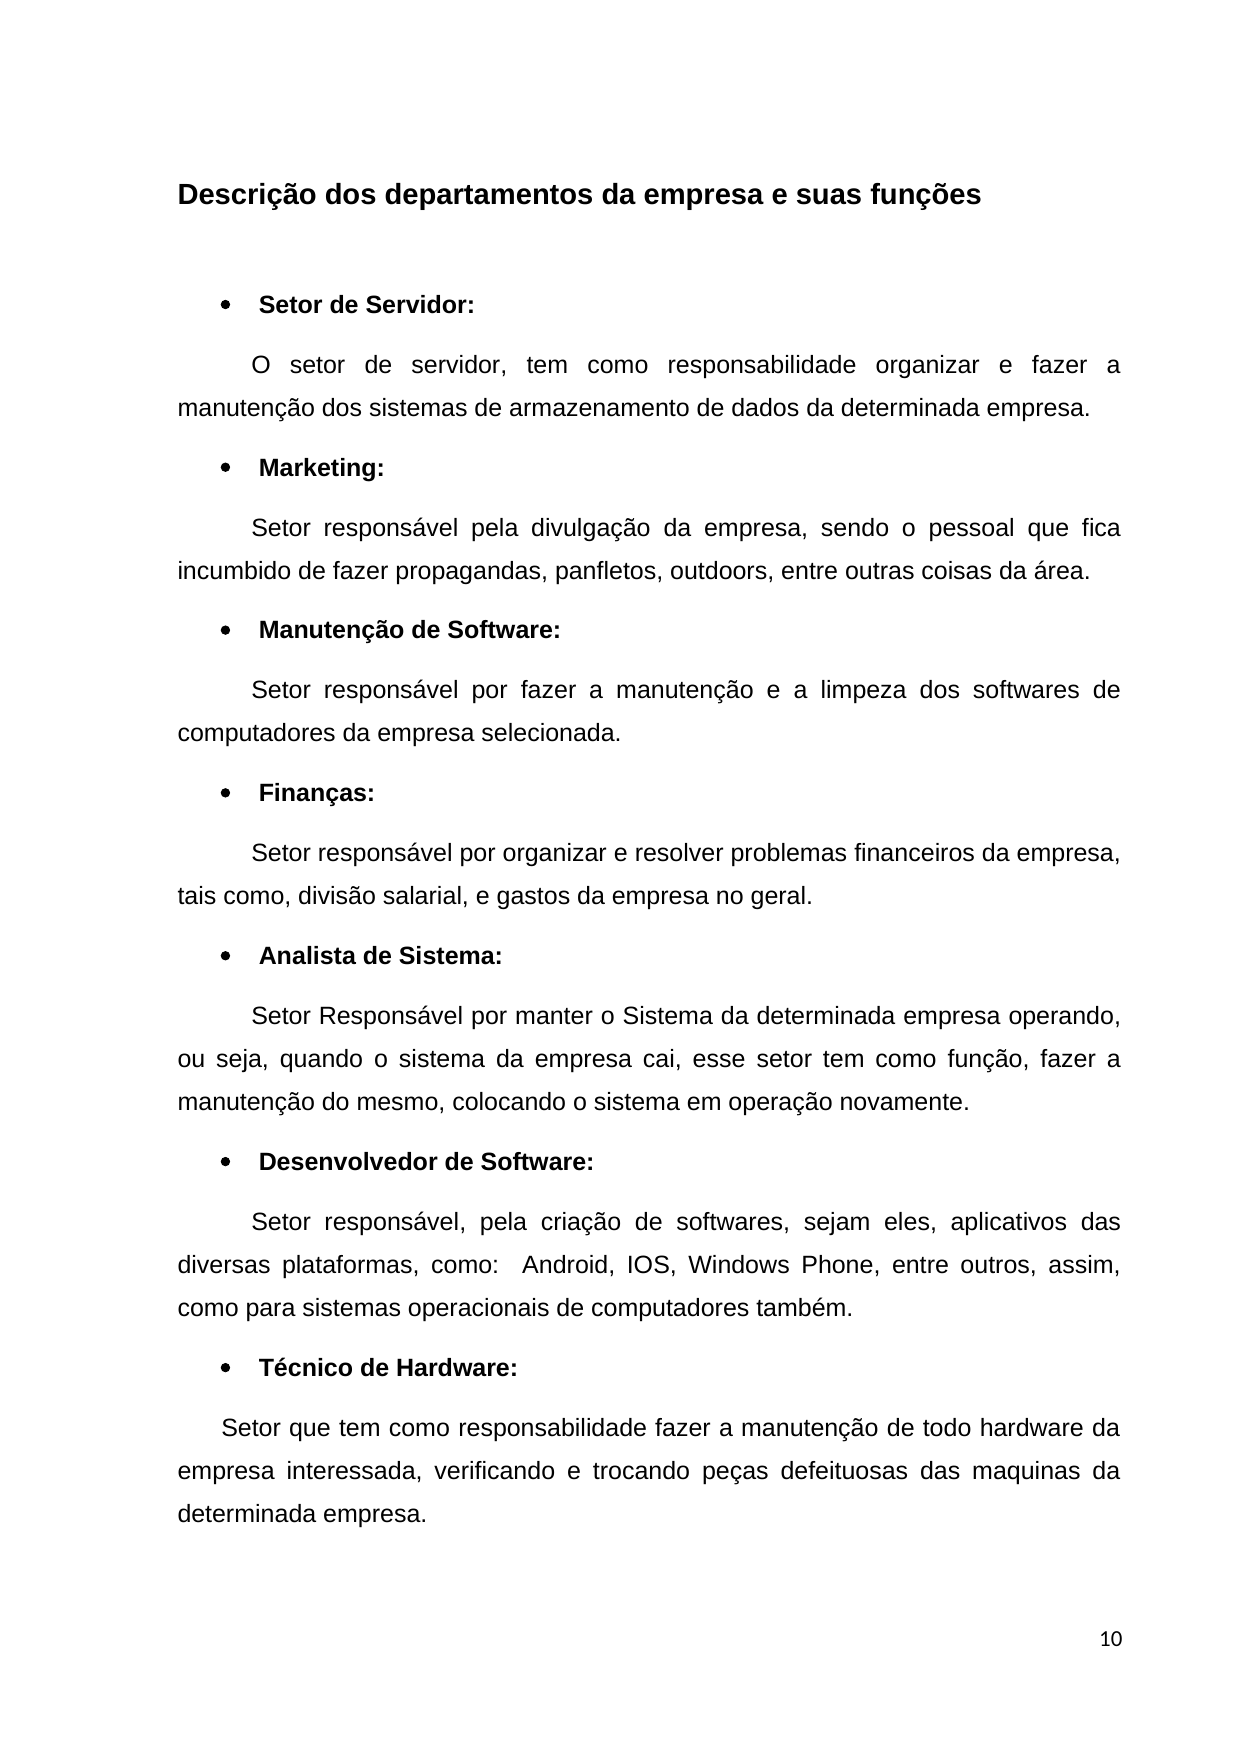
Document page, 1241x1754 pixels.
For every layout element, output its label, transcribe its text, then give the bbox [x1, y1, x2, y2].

text Descrição dos departamentos da empresa e suas funções [177, 177, 1122, 211]
text Setor responsável por fazer a manutenção e a limpeza dos softwares de computadores da empresa selecionada. [177, 675, 1122, 747]
list Setor de Servidor: [221, 290, 1122, 319]
text Setor que tem como responsabilidade fazer a manutenção de todo hardware da empresa interessada, verificando e trocando peças defeituosas das maquinas da determinada empresa. [177, 1413, 1122, 1528]
list Finanças: [221, 778, 1122, 807]
list Marketing: [221, 453, 1122, 481]
text Setor responsável, pela criação de softwares, sejam eles, aplicativos das diversas plataformas, como: Android, IOS, Windows Phone, entre outros, assim, como para sistemas operacionais de computadores também. [177, 1207, 1122, 1322]
text Setor Responsável por manter o Sistema da determinada empresa operando, ou seja, quando o sistema da empresa cai, esse setor tem como função, fazer a manutenção do mesmo, colocando o sistema em operação novamente. [177, 1001, 1122, 1116]
list Técnico de Hardware: [221, 1353, 1122, 1382]
list Manutenção de Software: [221, 615, 1122, 644]
text Setor responsável por organizar e resolver problemas financeiros da empresa, tais como, divisão salarial, e gastos da empresa no geral. [177, 838, 1122, 910]
list Desenvolvedor de Software: [221, 1147, 1122, 1176]
text Setor responsável pela divulgação da empresa, sendo o pessoal que fica incumbido de fazer propagandas, panfletos, outdoors, entre outras coisas da área. [177, 512, 1122, 584]
list Analista de Sistema: [221, 941, 1122, 970]
text O setor de servidor, tem como responsabilidade organizar e fazer a manutenção dos sistemas de armazenamento de dados da determinada empresa. [177, 350, 1122, 422]
